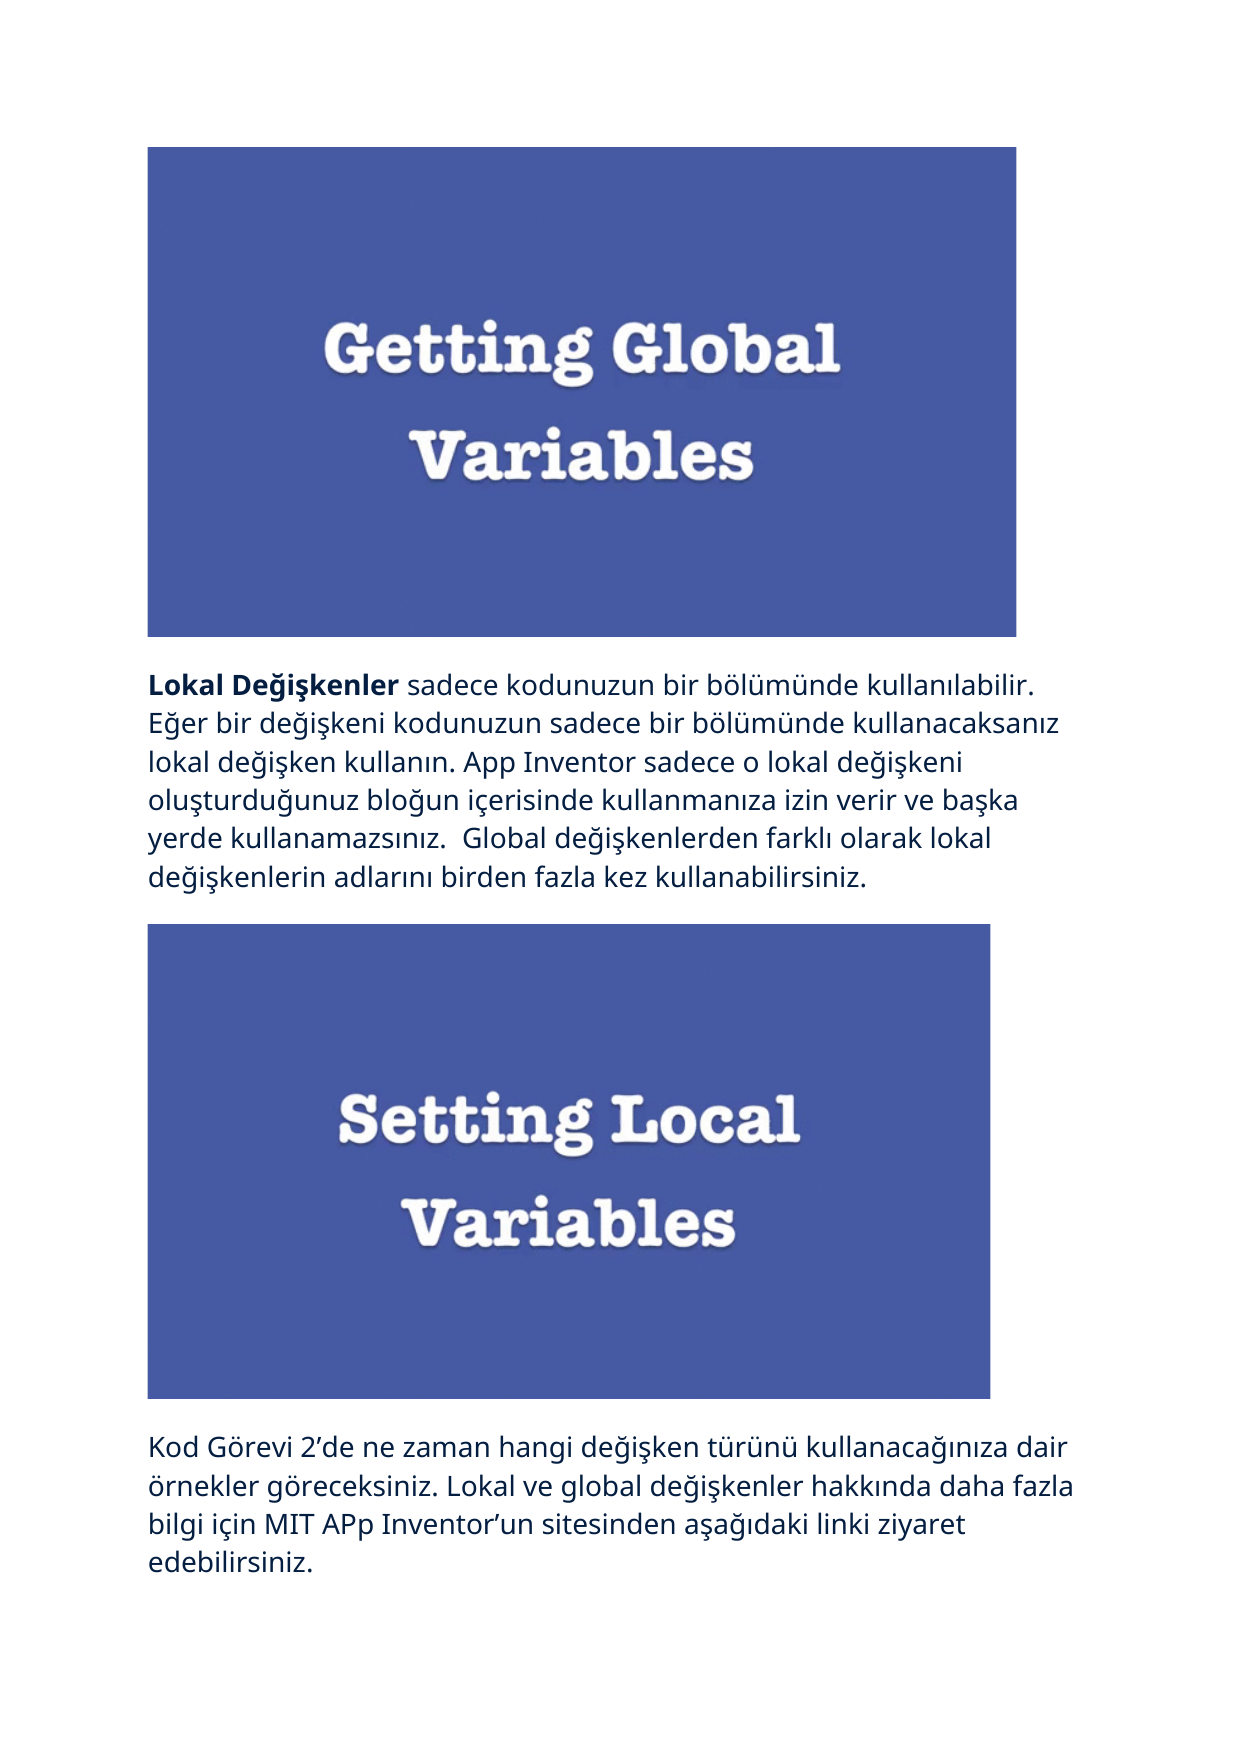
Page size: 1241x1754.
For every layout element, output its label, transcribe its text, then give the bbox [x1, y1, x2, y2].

picture [147, 924, 991, 1399]
text Kod Görevi 2’de ne zaman hangi değişken türünü kullanacağınıza dair örnekler göreceksiniz. Lokal ve global değişkenler hakkında daha fazla bilgi için MIT APp Inventor’un sitesinden aşağıdaki linki ziyaret edebilirsiniz. [148, 1428, 1093, 1581]
picture [147, 147, 1017, 637]
text Lokal Değişkenler sadece kodunuzun bir bölümünde kullanılabilir. Eğer bir değişkeni kodunuzun sadece bir bölümünde kullanacaksanız lokal değişken kullanın. App Inventor sadece o lokal değişkeni oluşturduğunuz bloğun içerisinde kullanmanıza izin verir ve başka yerde kullanamazsınız. Global değişkenlerden farklı olarak lokal değişkenlerin adlarını birden fazla kez kullanabilirsiniz. [148, 665, 1093, 895]
